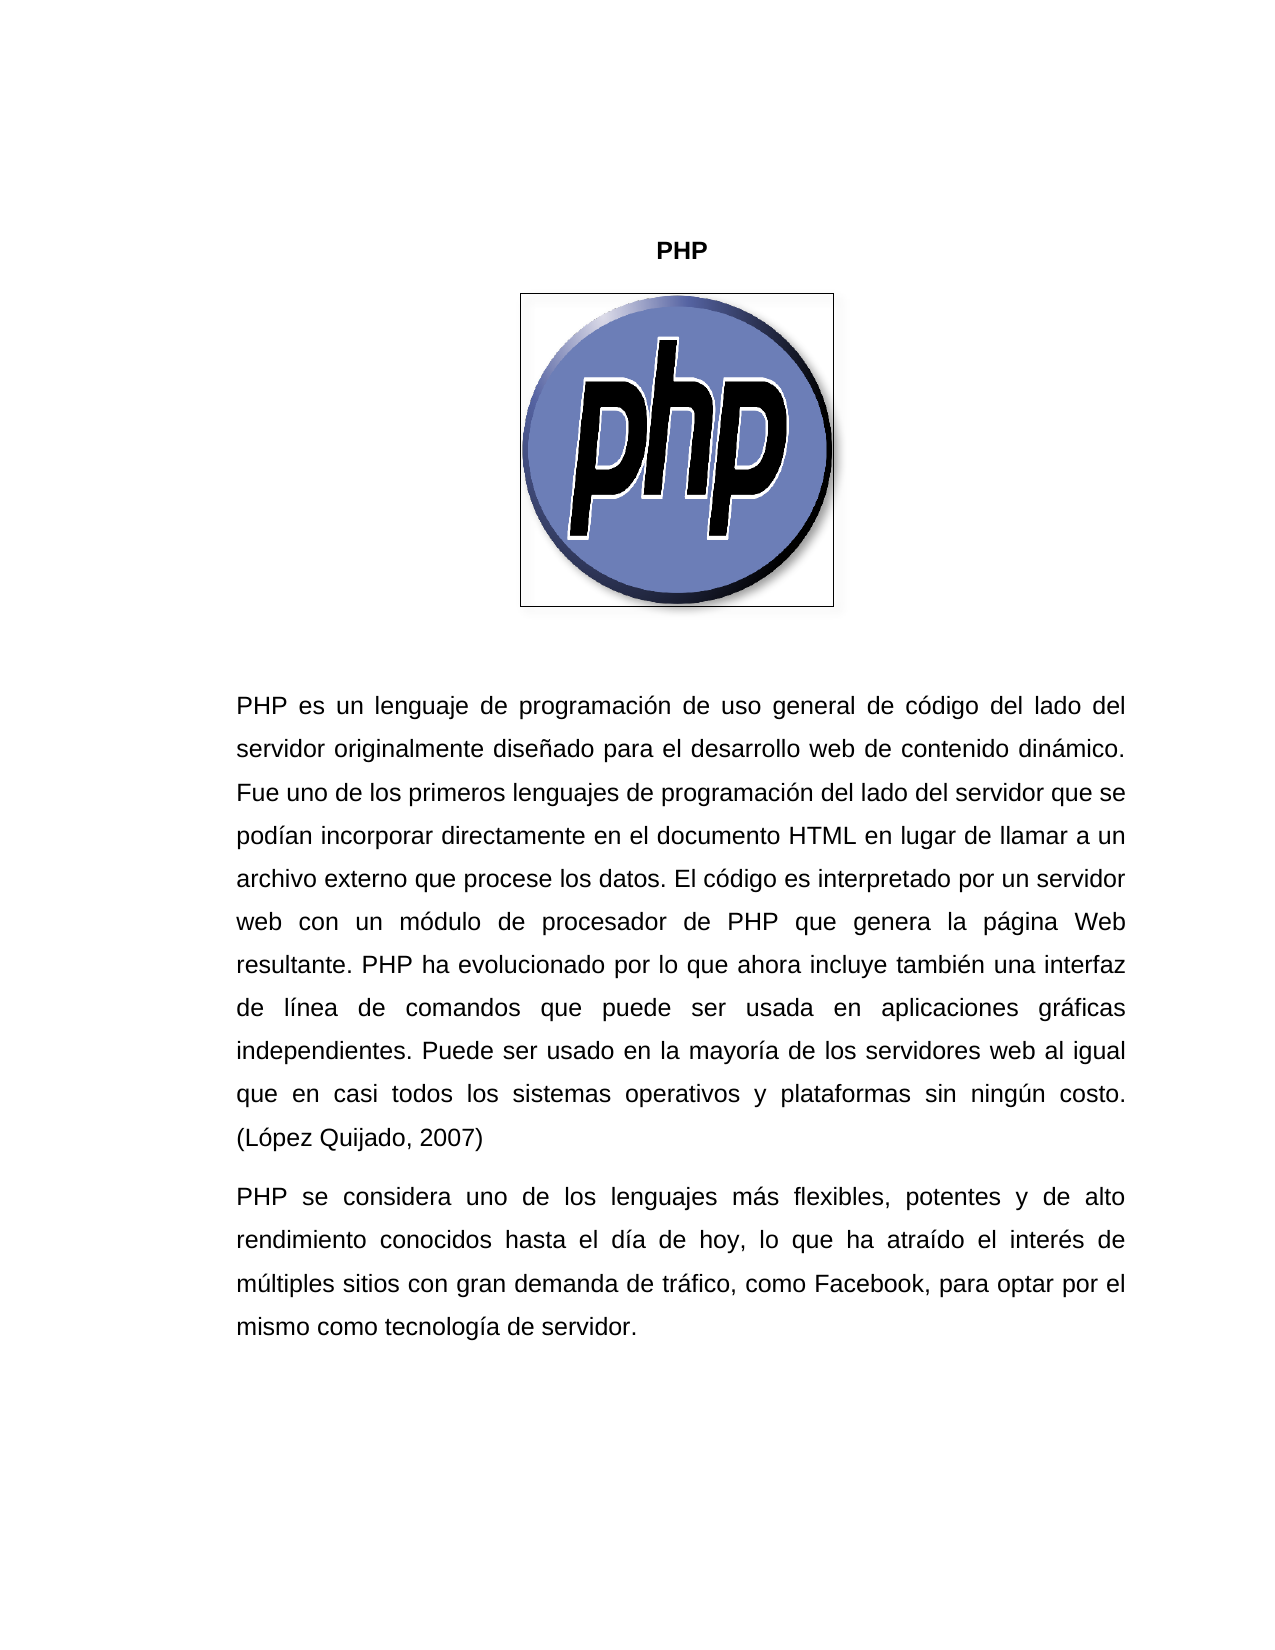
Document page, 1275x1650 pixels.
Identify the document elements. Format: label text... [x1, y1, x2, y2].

text PHP se considera uno de los lenguajes más flexibles, potentes y de alto rendimiento conocidos hasta el día de hoy, lo que ha atraído el interés de múltiples sitios con gran demanda de tráfico, como Facebook, para optar por el mismo como tecnología de servidor. [236, 1182, 1127, 1341]
picture [521, 294, 833, 606]
text PHP [236, 236, 1127, 265]
text PHP es un lenguaje de programación de uso general de código del lado del servidor originalmente diseñado para el desarrollo web de contenido dinámico. Fue uno de los primeros lenguajes de programación del lado del servidor que se podían incorporar directamente en el documento HTML en lugar de llamar a un archivo externo que procese los datos. El código es interpretado por un servidor web con un módulo de procesador de PHP que genera la página Web resultante. PHP ha evolucionado por lo que ahora incluye también una interfaz de línea de comandos que puede ser usada en aplicaciones gráficas independientes. Puede ser usado en la mayoría de los servidores web al igual que en casi todos los sistemas operativos y plataformas sin ningún costo. [236, 691, 1127, 1151]
